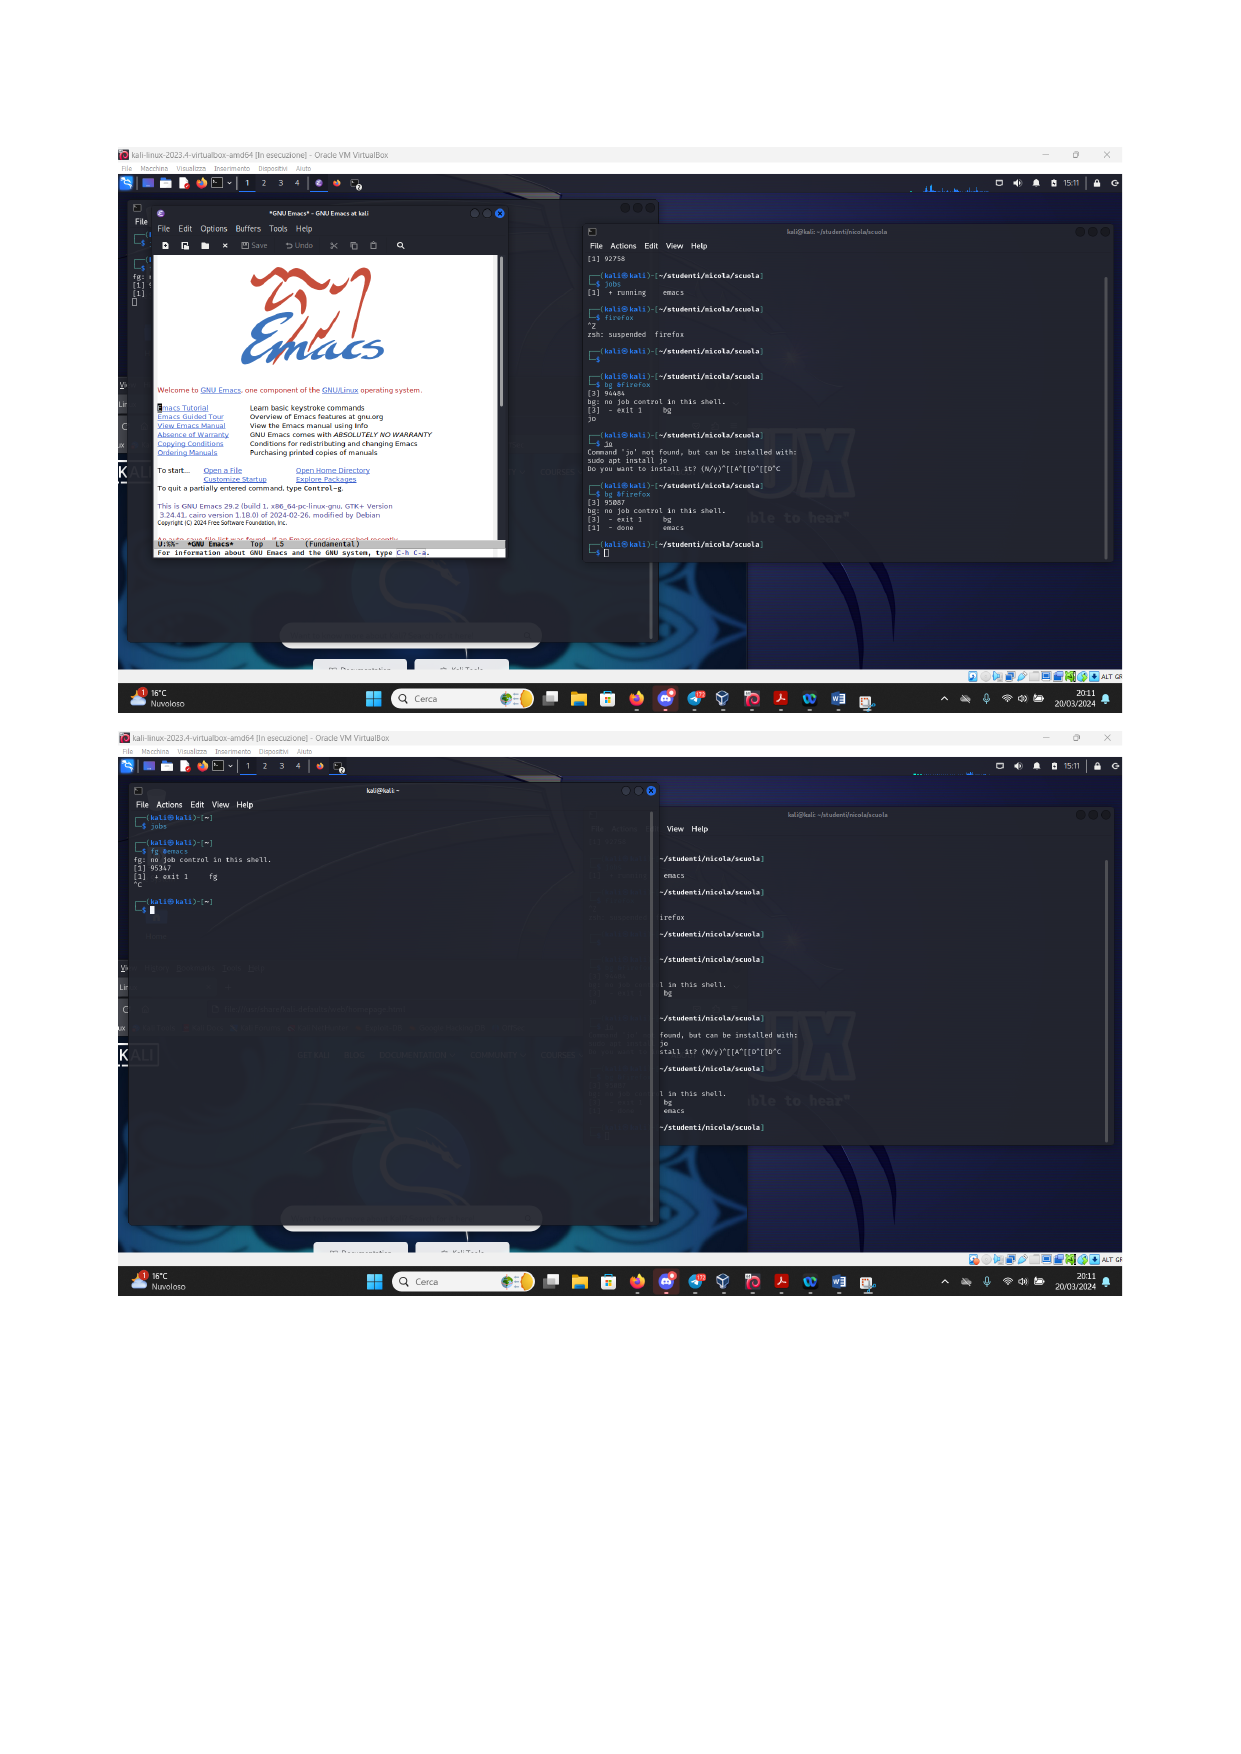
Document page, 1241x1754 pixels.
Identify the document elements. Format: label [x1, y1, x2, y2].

picture [118, 147, 1123, 713]
picture [118, 731, 1123, 1296]
